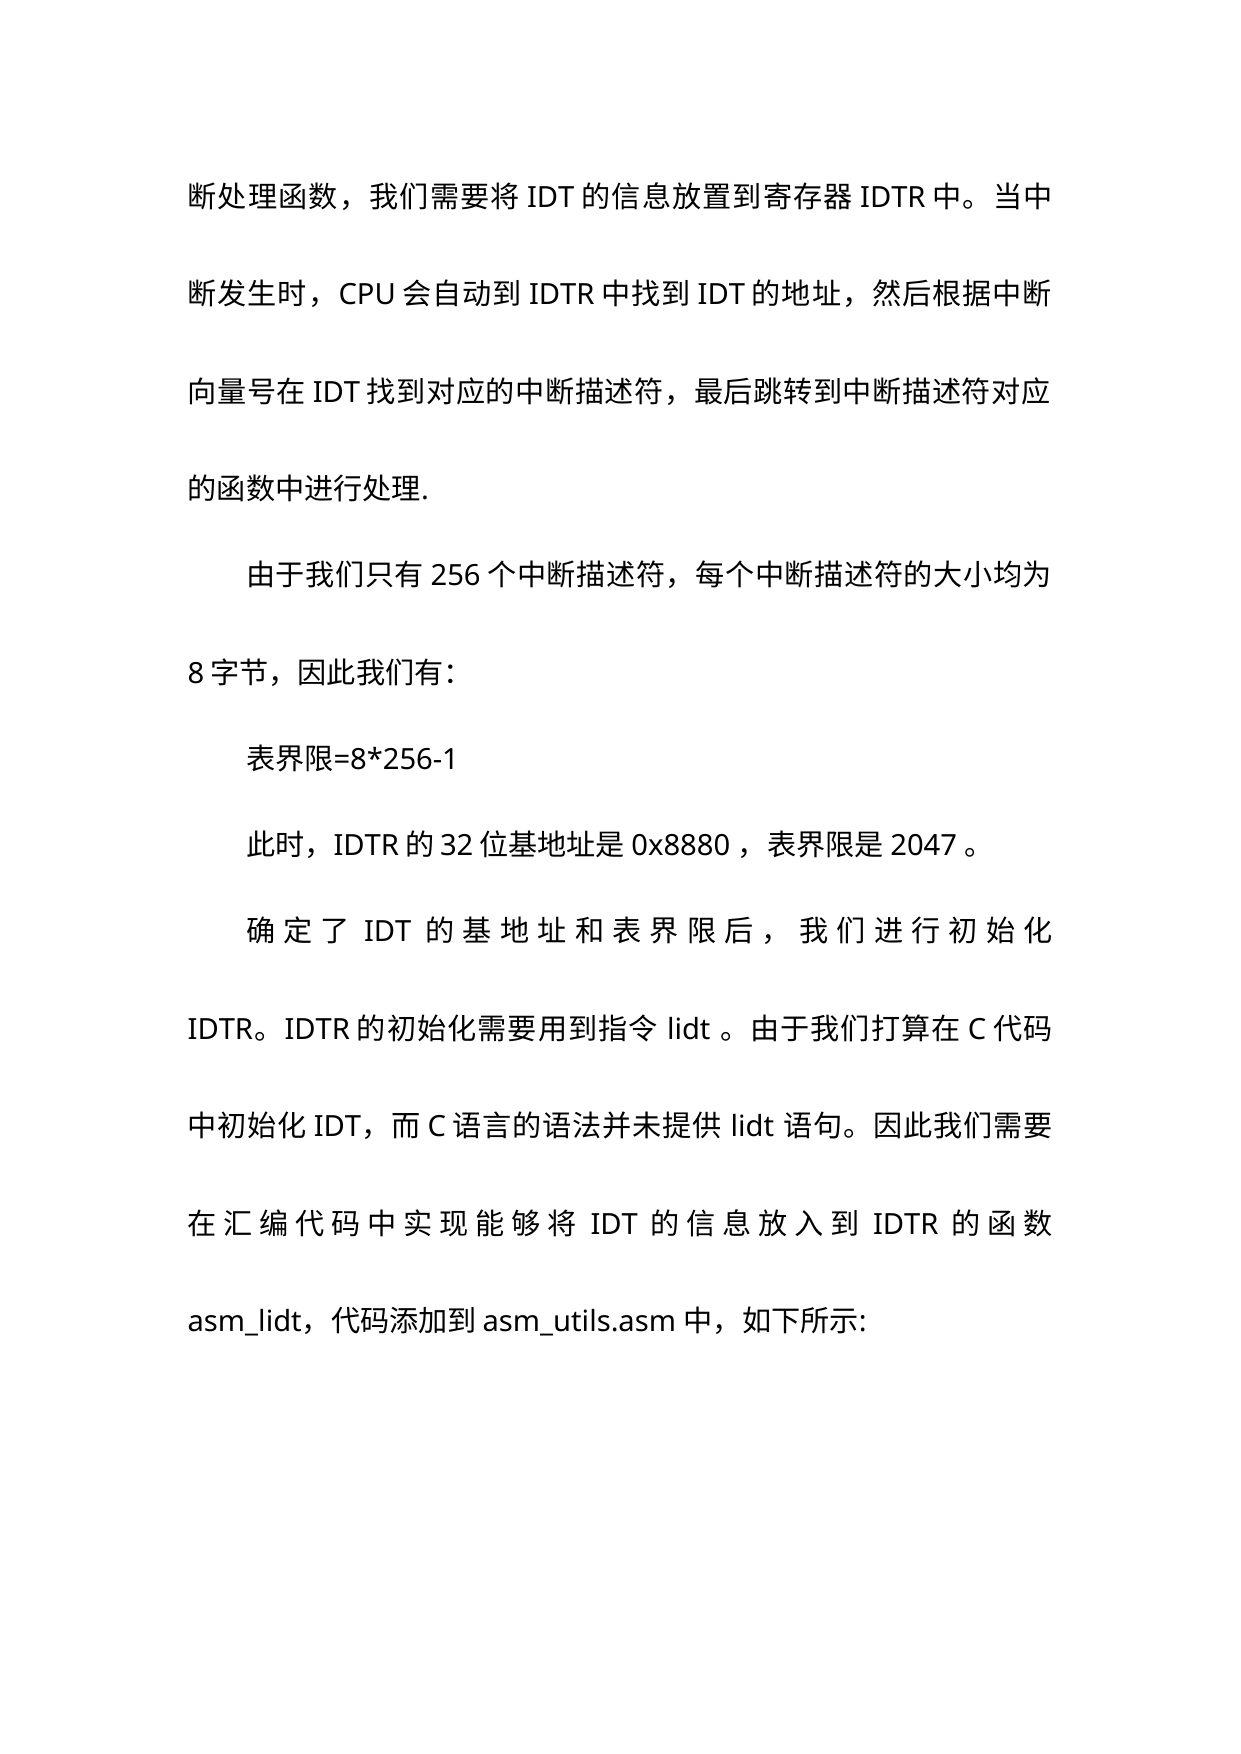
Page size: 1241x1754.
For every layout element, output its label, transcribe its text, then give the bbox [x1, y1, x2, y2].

text 此时，IDTR的32位基地址是 0x8880 ，表界限是 2047 。 [187, 810, 1053, 875]
text 确定了IDT的基地址和表界限后，我们进行初始化IDTR。IDTR的初始化需要用到指令 lidt 。由于我们打算在C代码中初始化IDT，而C语言的语法并未提供 lidt 语句。因此我们需要在汇编代码中实现能够将IDT的信息放入到IDTR的函数 asm_lidt，代码添加到asm_utils.asm 中，如下所示: [187, 897, 1053, 1352]
text 由于我们只有256个中断描述符，每个中断描述符的大小均为8字节，因此我们有： [187, 541, 1053, 703]
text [187, 162, 1053, 519]
text 表界限=8*256-1 [187, 724, 1053, 789]
